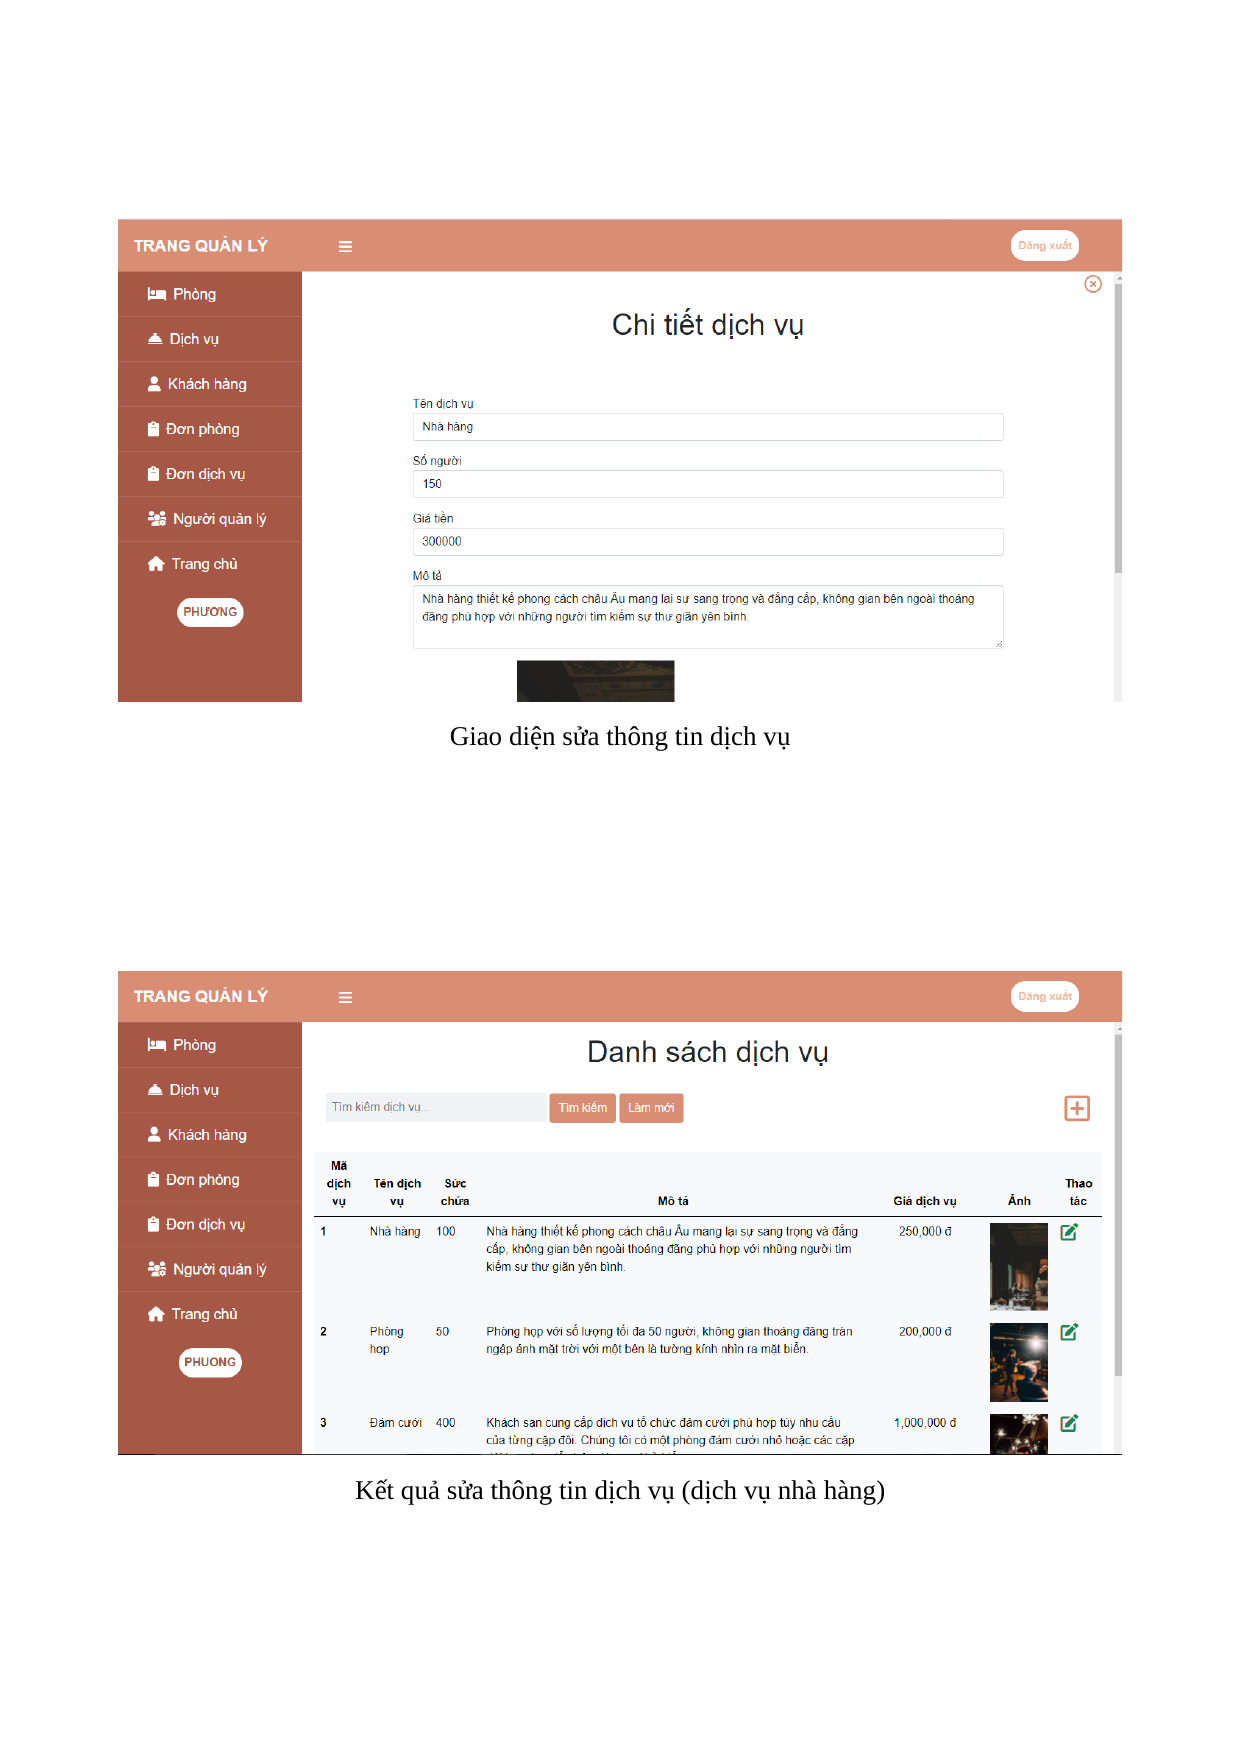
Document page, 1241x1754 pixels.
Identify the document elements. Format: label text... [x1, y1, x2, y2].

text Kết quả sửa thông tin dịch vụ (dịch vụ nhà hàng) [118, 1474, 1122, 1505]
picture [118, 218, 1123, 702]
text Giao diện sửa thông tin dịch vụ [118, 720, 1122, 751]
picture [118, 971, 1123, 1455]
